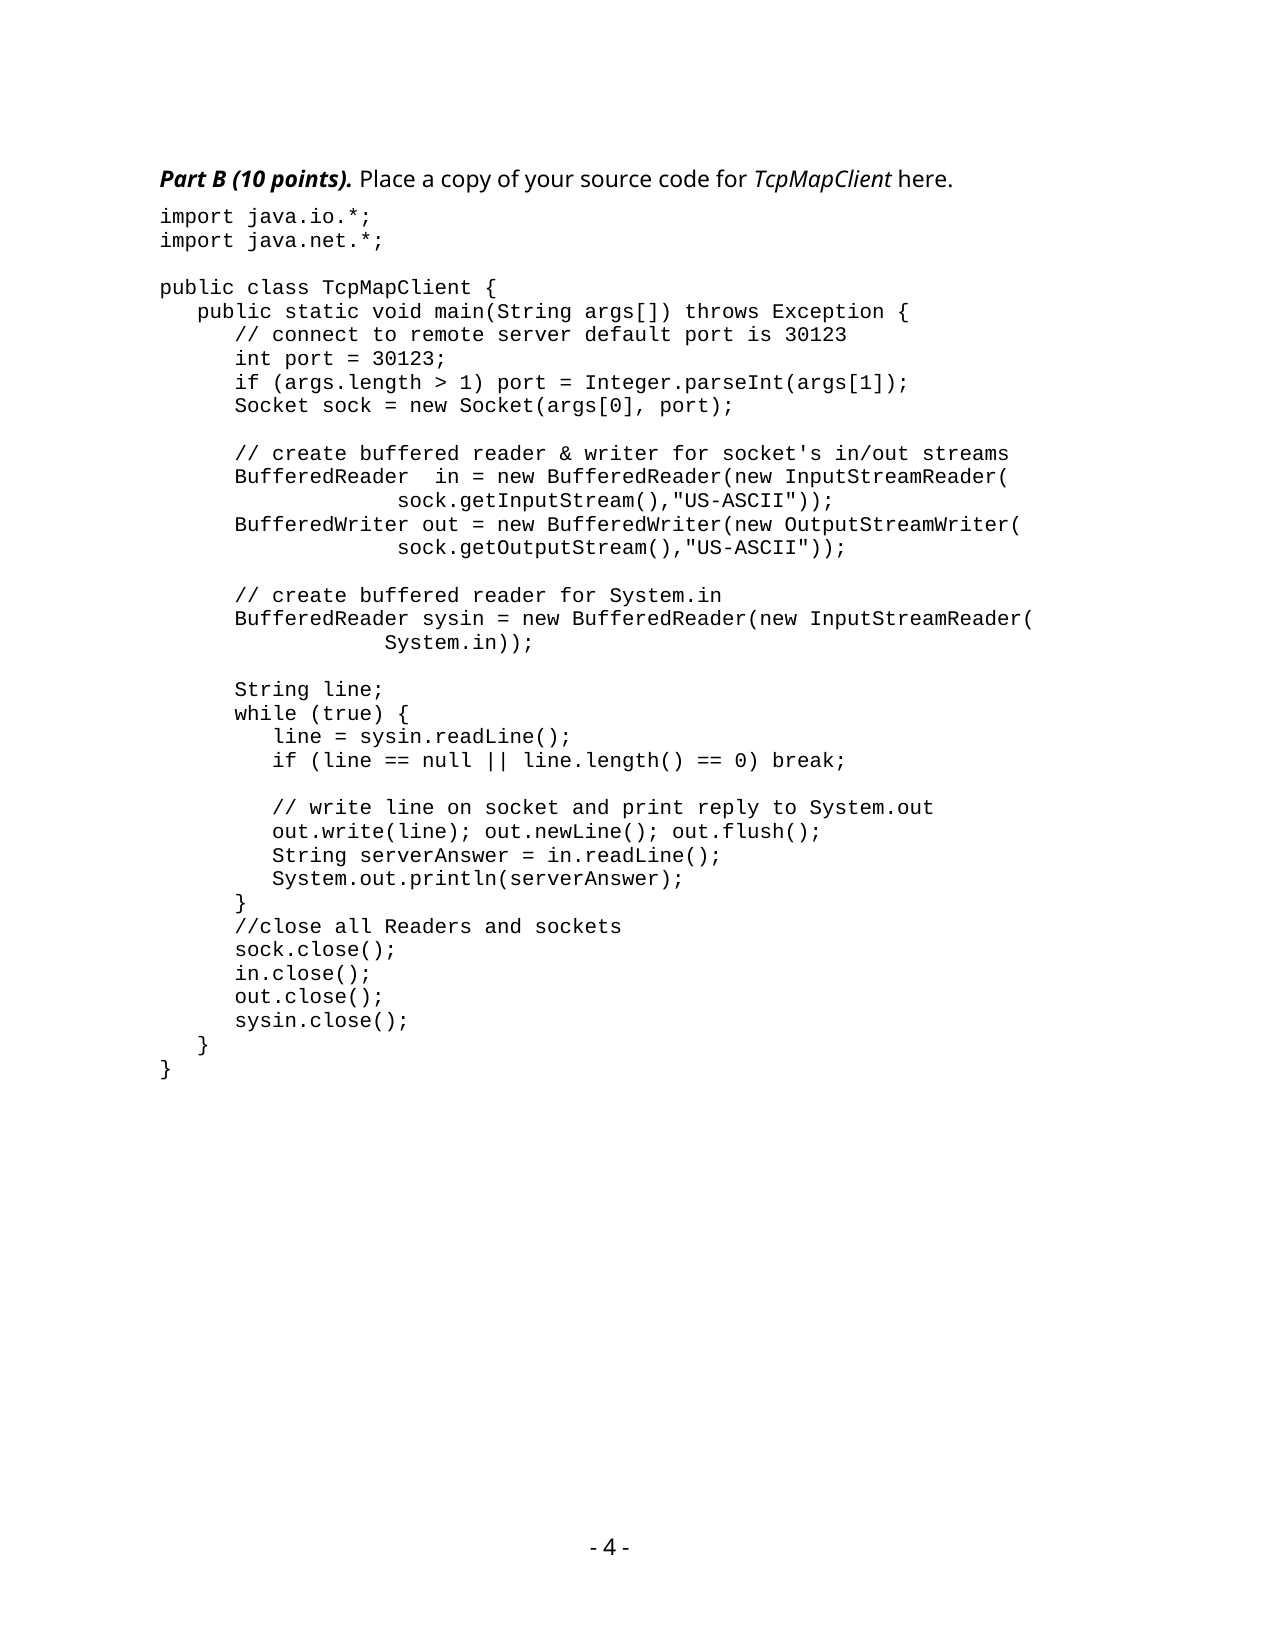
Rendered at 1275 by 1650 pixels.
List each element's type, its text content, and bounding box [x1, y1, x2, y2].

text // write line on socket and print reply to System.out [159, 797, 1134, 821]
text import java.io.*; [159, 206, 1134, 230]
text //close all Readers and sockets [159, 916, 1134, 939]
text } [159, 892, 1134, 916]
text import java.net.*; [159, 230, 1134, 253]
text line = sysin.readLine(); [159, 726, 1134, 750]
text out.write(line); out.newLine(); out.flush(); [159, 821, 1134, 845]
text sysin.close(); [159, 1010, 1134, 1034]
text in.close(); [159, 963, 1134, 987]
text System.out.println(serverAnswer); [159, 868, 1134, 892]
text sock.close(); [159, 939, 1134, 963]
text public static void main(String args[]) throws Exception { [159, 301, 1134, 324]
text if (args.length > 1) port = Integer.parseInt(args[1]); [159, 372, 1134, 395]
text // create buffered reader & writer for socket's in/out streams [159, 443, 1134, 466]
text BufferedWriter out = new BufferedWriter(new OutputStreamWriter( [159, 514, 1134, 537]
text while (true) { [159, 703, 1134, 726]
text // connect to remote server default port is 30123 [159, 324, 1134, 348]
text Socket sock = new Socket(args[0], port); [159, 395, 1134, 419]
text public class TcpMapClient { [159, 277, 1134, 301]
text } [159, 1034, 1134, 1057]
text String serverAnswer = in.readLine(); [159, 845, 1134, 868]
text // create buffered reader for System.in [159, 584, 1134, 608]
text BufferedReader in = new BufferedReader(new InputStreamReader( [159, 466, 1134, 490]
text } [159, 1057, 1134, 1081]
text sock.getInputStream(),"US-ASCII")); [159, 490, 1134, 514]
text int port = 30123; [159, 348, 1134, 372]
text if (line == null || line.length() == 0) break; [159, 750, 1134, 774]
text sock.getOutputStream(),"US-ASCII")); [159, 537, 1134, 561]
text String line; [159, 679, 1134, 703]
text BufferedReader sysin = new BufferedReader(new InputStreamReader( [159, 608, 1134, 632]
text System.in)); [159, 632, 1134, 656]
text out.close(); [159, 987, 1134, 1010]
text Part B (10 points). Place a copy of your source code for TcpMapClient here. [159, 162, 1134, 194]
